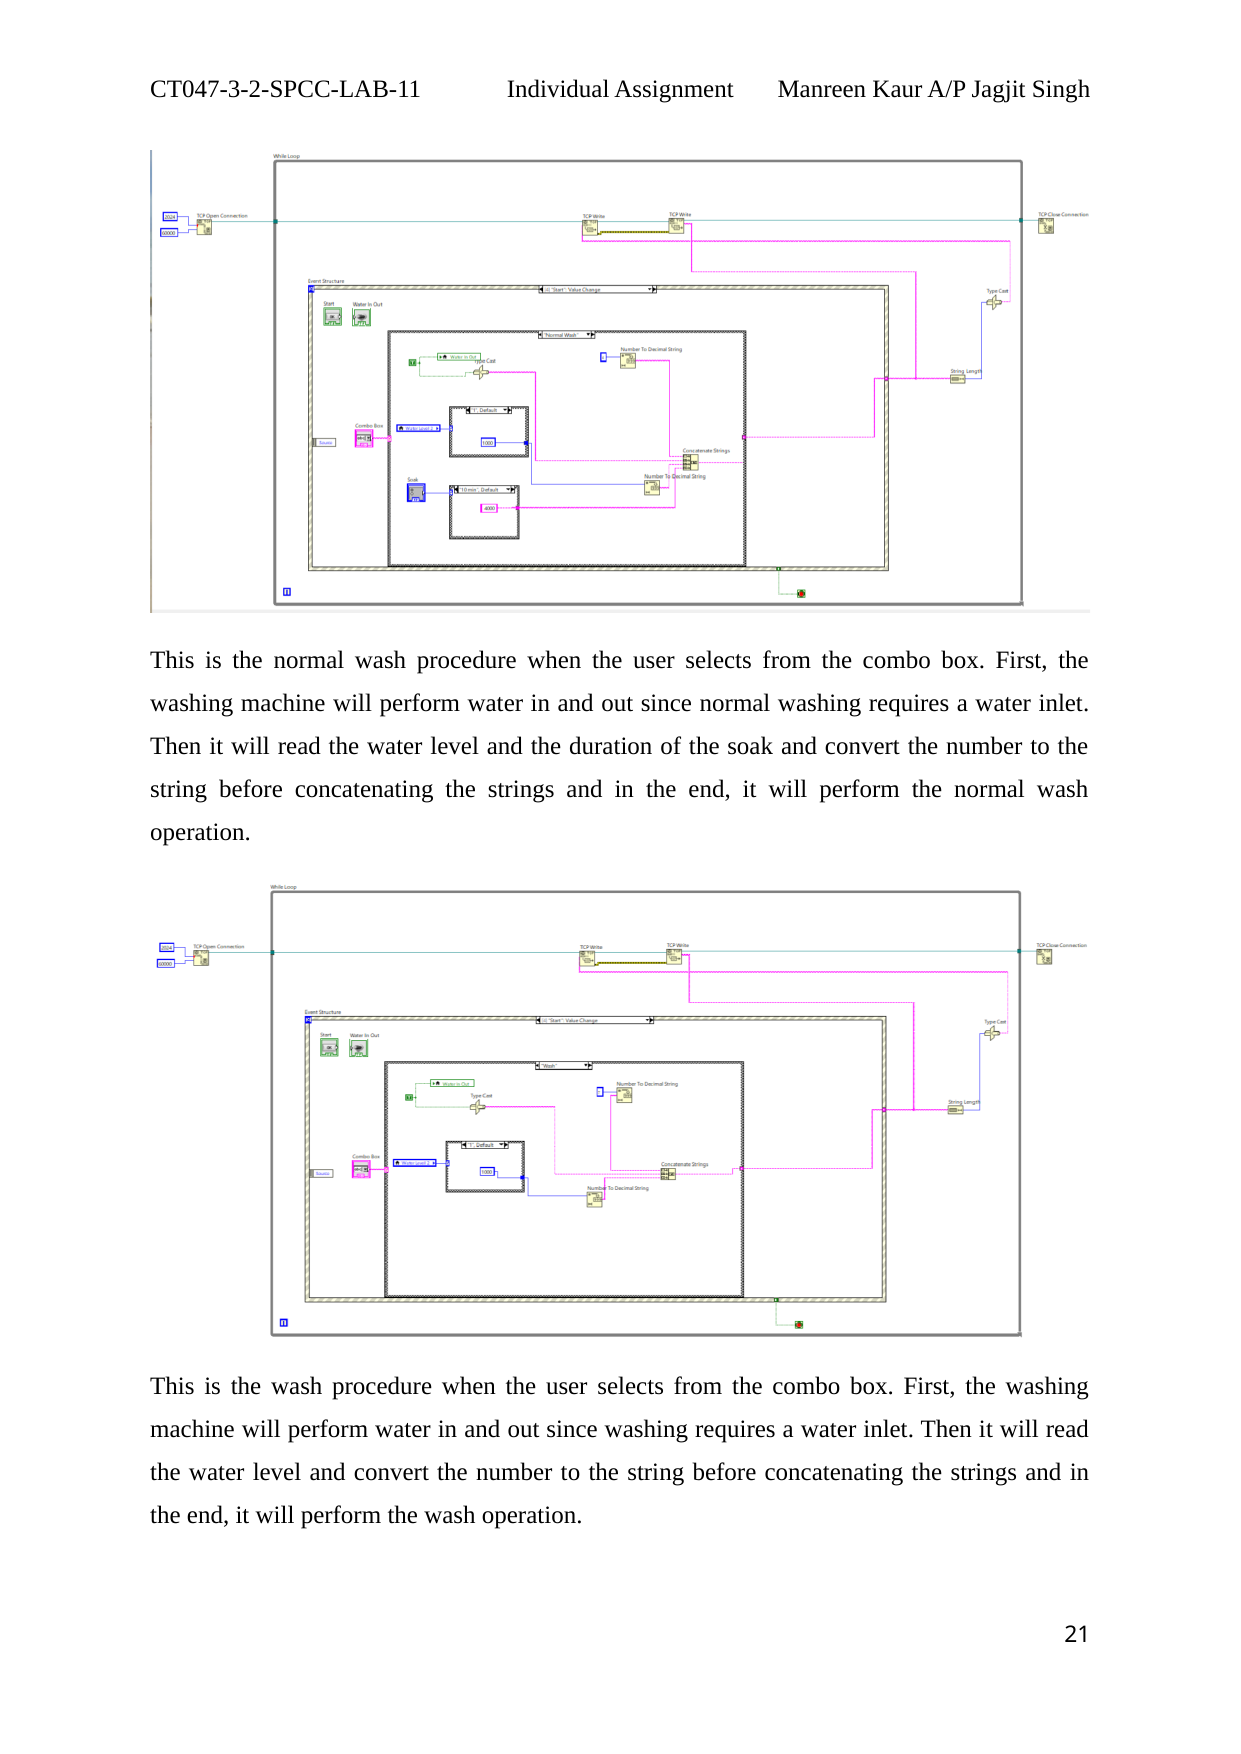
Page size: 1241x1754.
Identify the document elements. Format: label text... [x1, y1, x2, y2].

picture [150, 877, 1091, 1339]
text This is the normal wash procedure when the user selects from the combo box. First, the washing machine will perform water in and out since normal washing requires a water inlet. Then it will read the water level and the duration of the soak and convert the number to the string before concatenating the strings and in the end, it will perform the normal wash operation. [150, 645, 1090, 846]
picture [150, 150, 1091, 613]
text This is the wash procedure when the user selects from the combo box. First, the washing machine will perform water in and out since washing requires a water inlet. Then it will read the water level and convert the number to the string before concatenating the strings and in the end, it will perform the wash operation. [150, 1371, 1090, 1529]
